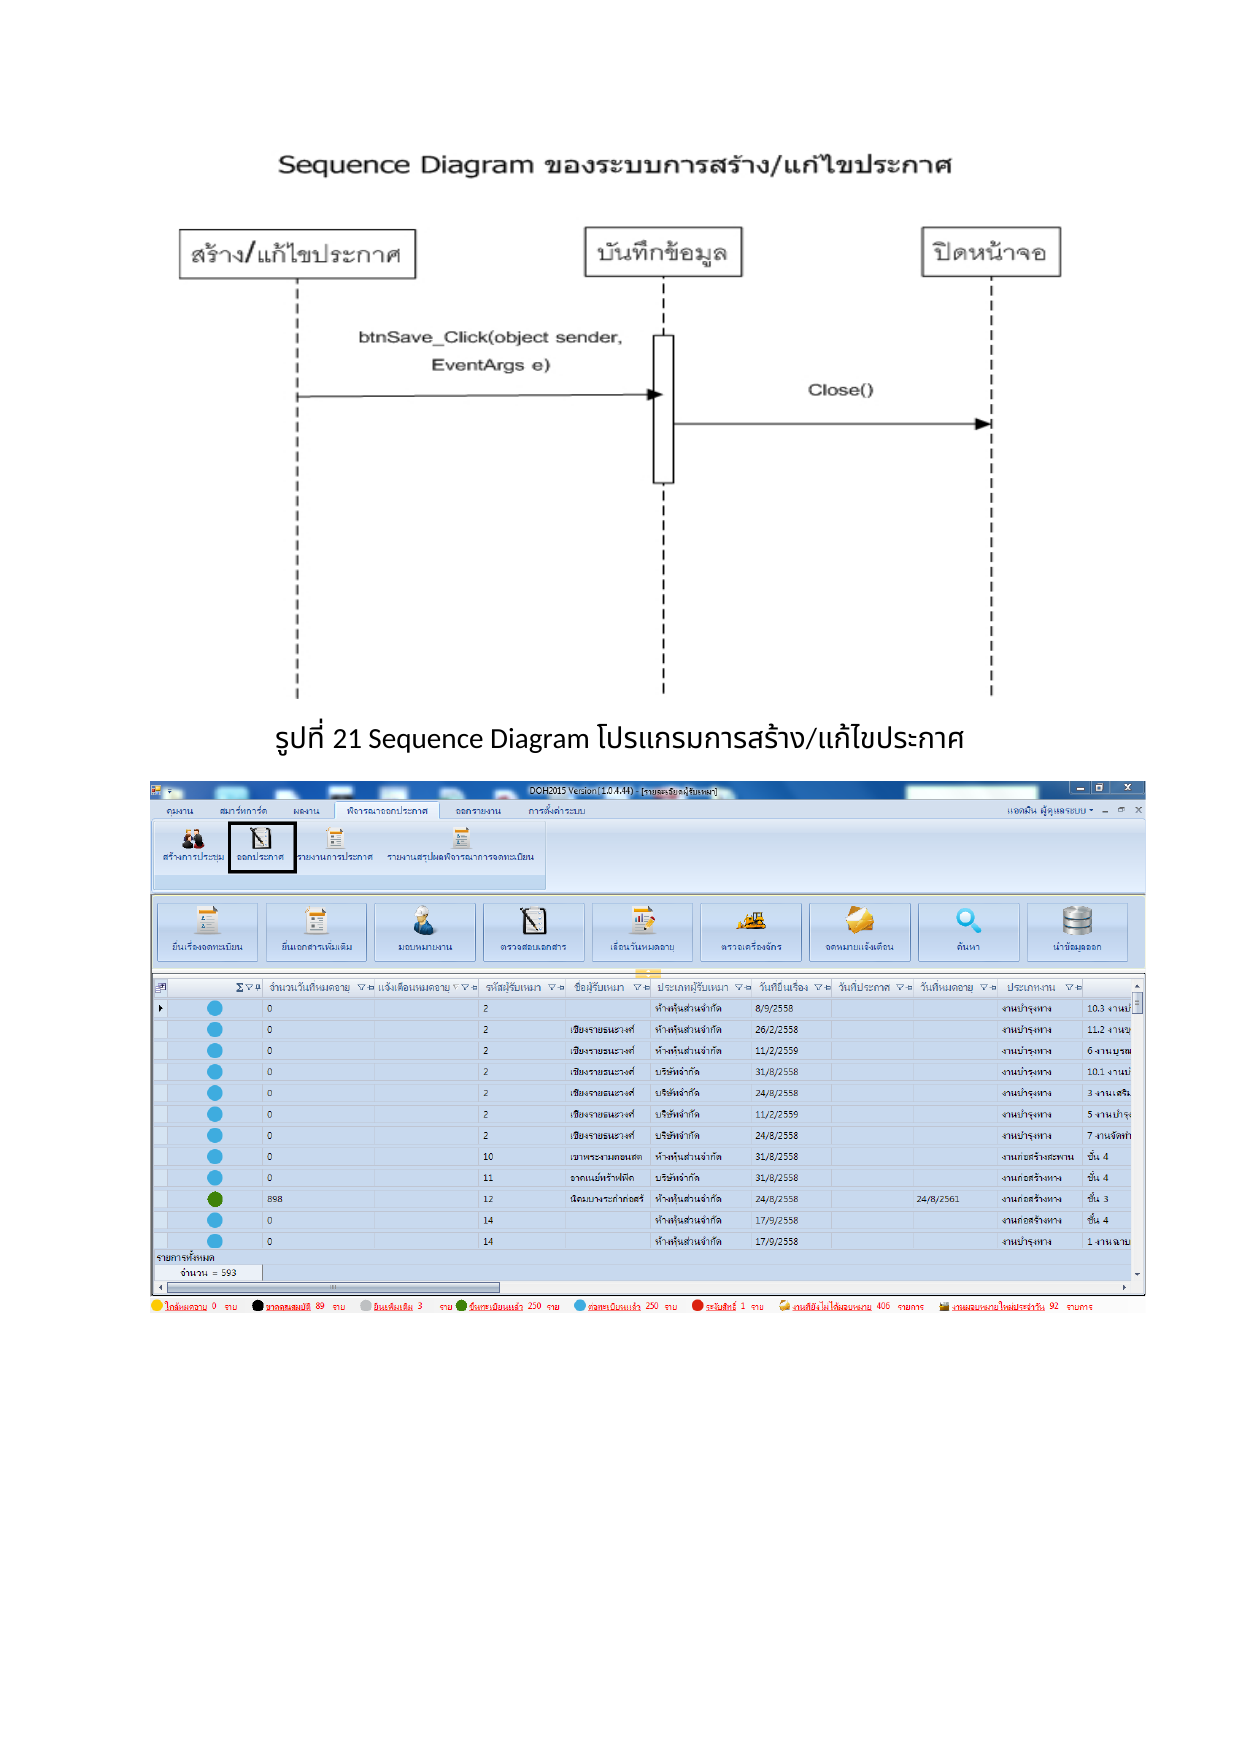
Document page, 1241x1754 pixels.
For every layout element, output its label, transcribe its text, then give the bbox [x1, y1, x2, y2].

picture [178, 150, 1062, 699]
text รูปที่ 21 Sequence Diagram โปรแกรมการสร้าง/แก้ไขประกาศ [150, 717, 1090, 761]
picture [150, 781, 1146, 1313]
